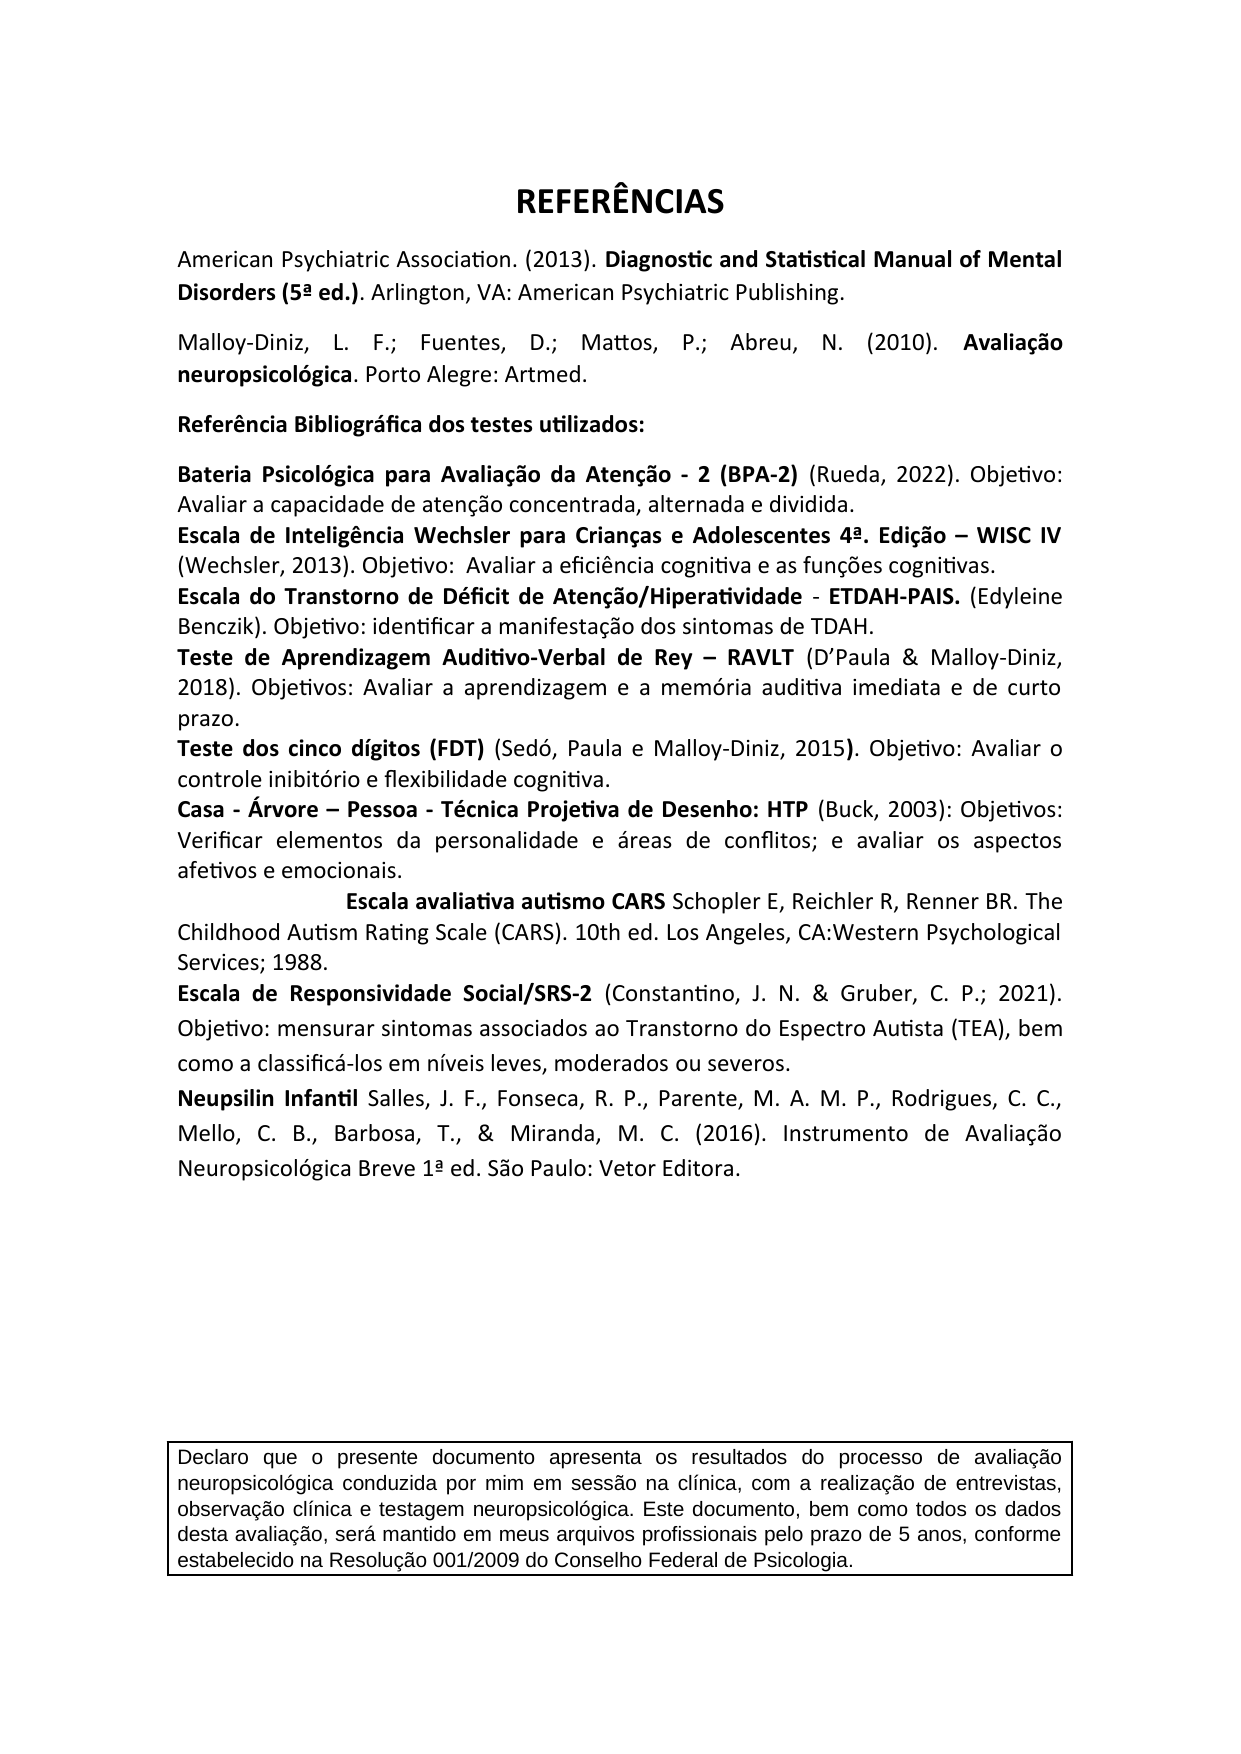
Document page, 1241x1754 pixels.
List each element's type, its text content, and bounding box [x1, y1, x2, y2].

text REFERÊNCIAS [177, 177, 1063, 223]
text Declaro que o presente documento apresenta os resultados do processo de avaliação neuropsicológica conduzida por mim em sessão na clínica, com a realização de entrevistas, observação clínica e testagem neuropsicológica. Este documento, bem como todos os dados desta avaliação, será mantido em meus arquivos profissionais pelo prazo de 5 anos, conforme estabelecido na Resolução 001/2009 do Conselho Federal de Psicologia. [169, 1443, 1071, 1574]
text Bateria Psicológica para Avaliação da Atenção - 2 (BPA-2) (Rueda, 2022). Objetivo: Avaliar a capacidade de atenção concentrada, alternada e dividida. [177, 458, 1063, 519]
text Malloy-Diniz, L. F.; Fuentes, D.; Mattos, P.; Abreu, N. (2010). Avaliação neuropsicológica. Porto Alegre: Artmed. [177, 326, 1063, 389]
text Casa - Árvore – Pessoa - Técnica Projetiva de Desenho: HTP (Buck, 2003): Objetivos: Verificar elementos da personalidade e áreas de conflitos; e avaliar os aspectos afetivos e emocionais. Escala avaliativa autismo CARS Schopler E, Reichler R, Renner BR. The Childhood Autism Rating Scale (CARS). 10th ed. Los Angeles, CA:Western Psychological Services; 1988. [177, 793, 1063, 977]
text Escala do Transtorno de Déficit de Atenção/Hiperatividade - ETDAH-PAIS. (Edyleine Benczik). Objetivo: identificar a manifestação dos sintomas de TDAH. [177, 580, 1063, 641]
text Referência Bibliográfica dos testes utilizados: [177, 408, 1063, 439]
text Teste de Aprendizagem Auditivo-Verbal de Rey – RAVLT (D’Paula & Malloy-Diniz, 2018). Objetivos: Avaliar a aprendizagem e a memória auditiva imediata e de curto prazo. [177, 641, 1063, 732]
text American Psychiatric Association. (2013). Diagnostic and Statistical Manual of Mental Disorders (5ª ed.). Arlington, VA: American Psychiatric Publishing. [177, 243, 1063, 307]
text Teste dos cinco dígitos (FDT) (Sedó, Paula e Malloy-Diniz, 2015). Objetivo: Avaliar o controle inibitório e flexibilidade cognitiva. [177, 732, 1063, 793]
text Escala de Responsividade Social/SRS-2 (Constantino, J. N. & Gruber, C. P.; 2021). Objetivo: mensurar sintomas associados ao Transtorno do Espectro Autista (TEA), bem como a classificá-los em níveis leves, moderados ou severos. Neupsilin Infantil Salles, J. F., Fonseca, R. P., Parente, M. A. M. P., Rodrigues, C. C., Mello, C. B., Barbosa, T., & Miranda, M. C. (2016). Instrumento de Avaliação Neuropsicológica Breve 1ª ed. São Paulo: Vetor Editora. [177, 977, 1063, 1182]
text Escala de Inteligência Wechsler para Crianças e Adolescentes 4ª. Edição – WISC IV (Wechsler, 2013). Objetivo: Avaliar a eficiência cognitiva e as funções cognitivas. [177, 519, 1063, 580]
